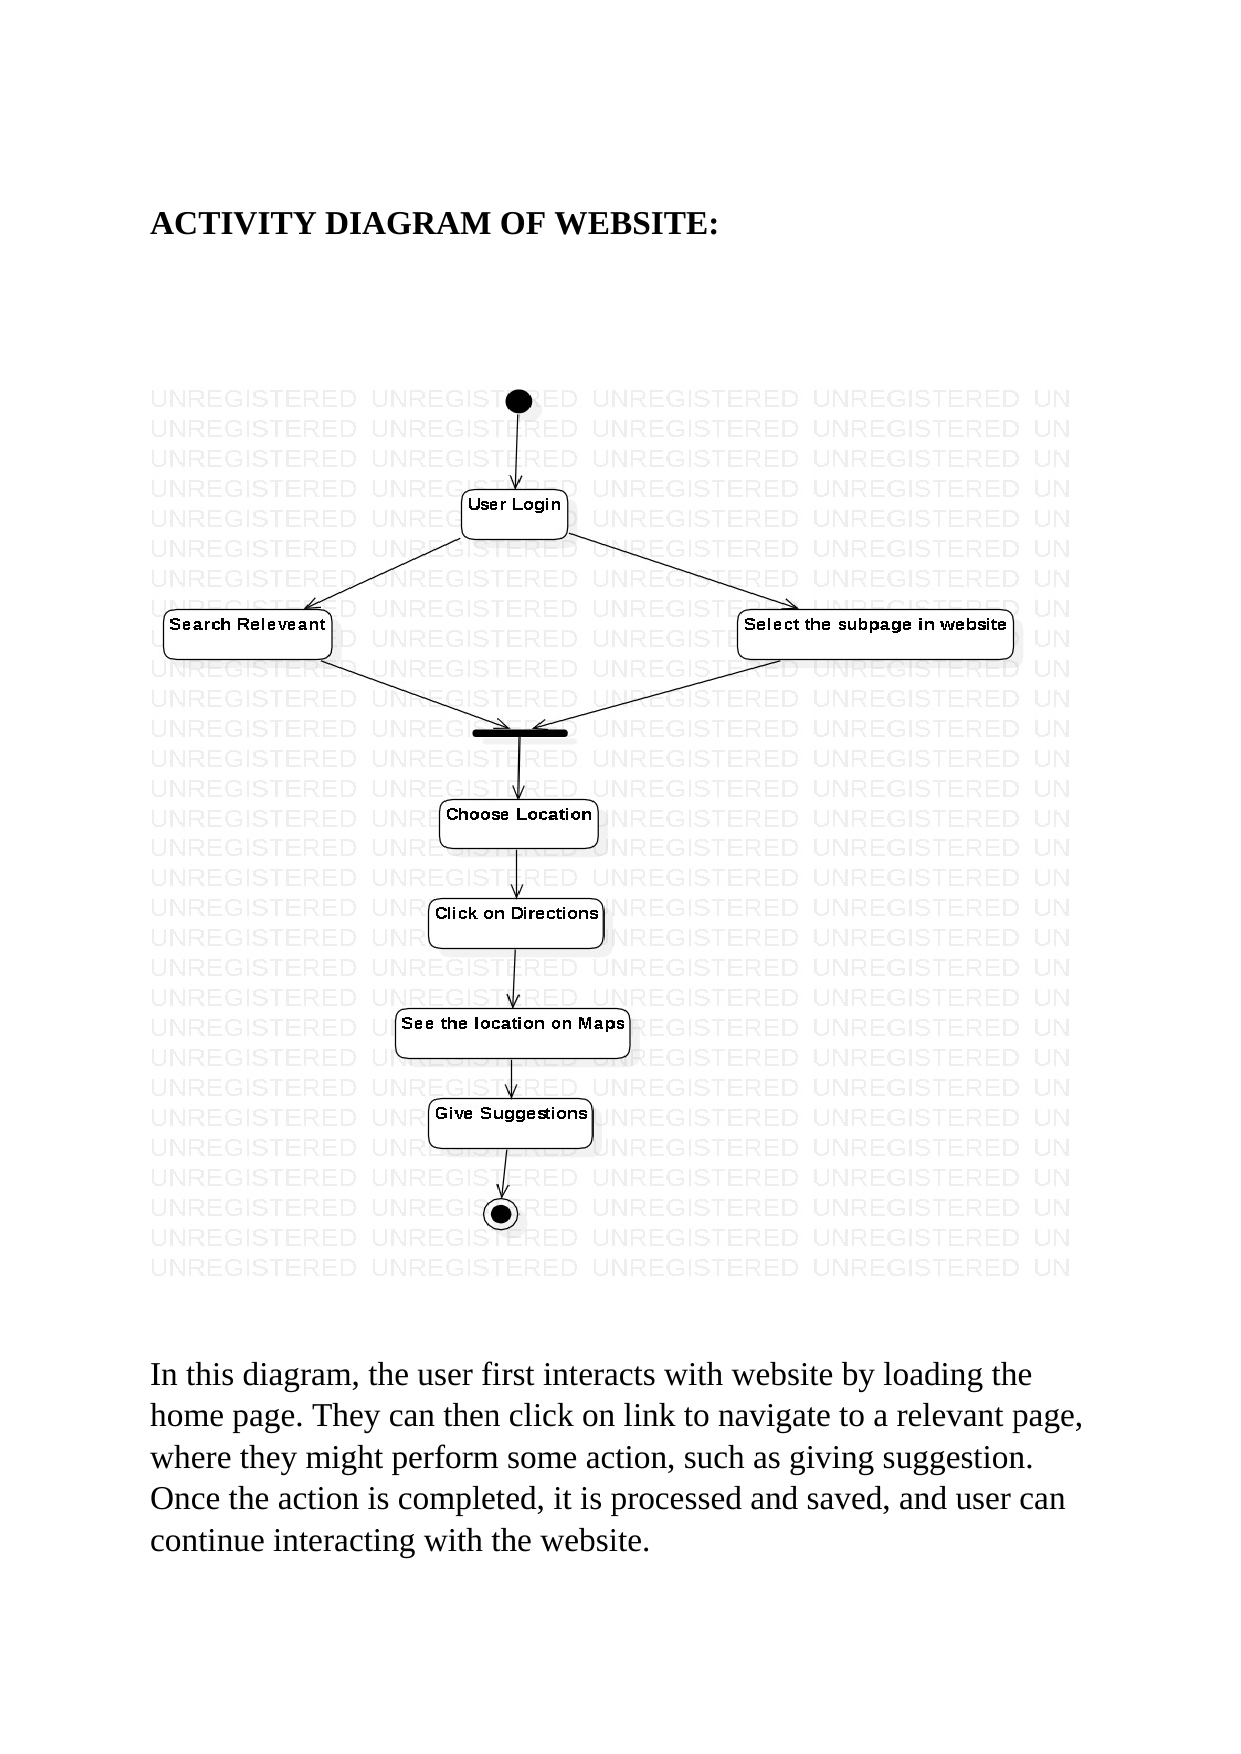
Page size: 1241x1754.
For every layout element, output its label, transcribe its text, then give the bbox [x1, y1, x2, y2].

picture [150, 377, 1069, 1278]
text In this diagram, the user first interacts with website by loading the home page. They can then click on link to navigate to a relevant page, where they might perform some action, such as giving suggestion. Once the action is completed, it is processed and saved, and user can continue interacting with the website. [150, 1354, 1090, 1558]
text ACTIVITY DIAGRAM OF WEBSITE: [150, 203, 1090, 242]
